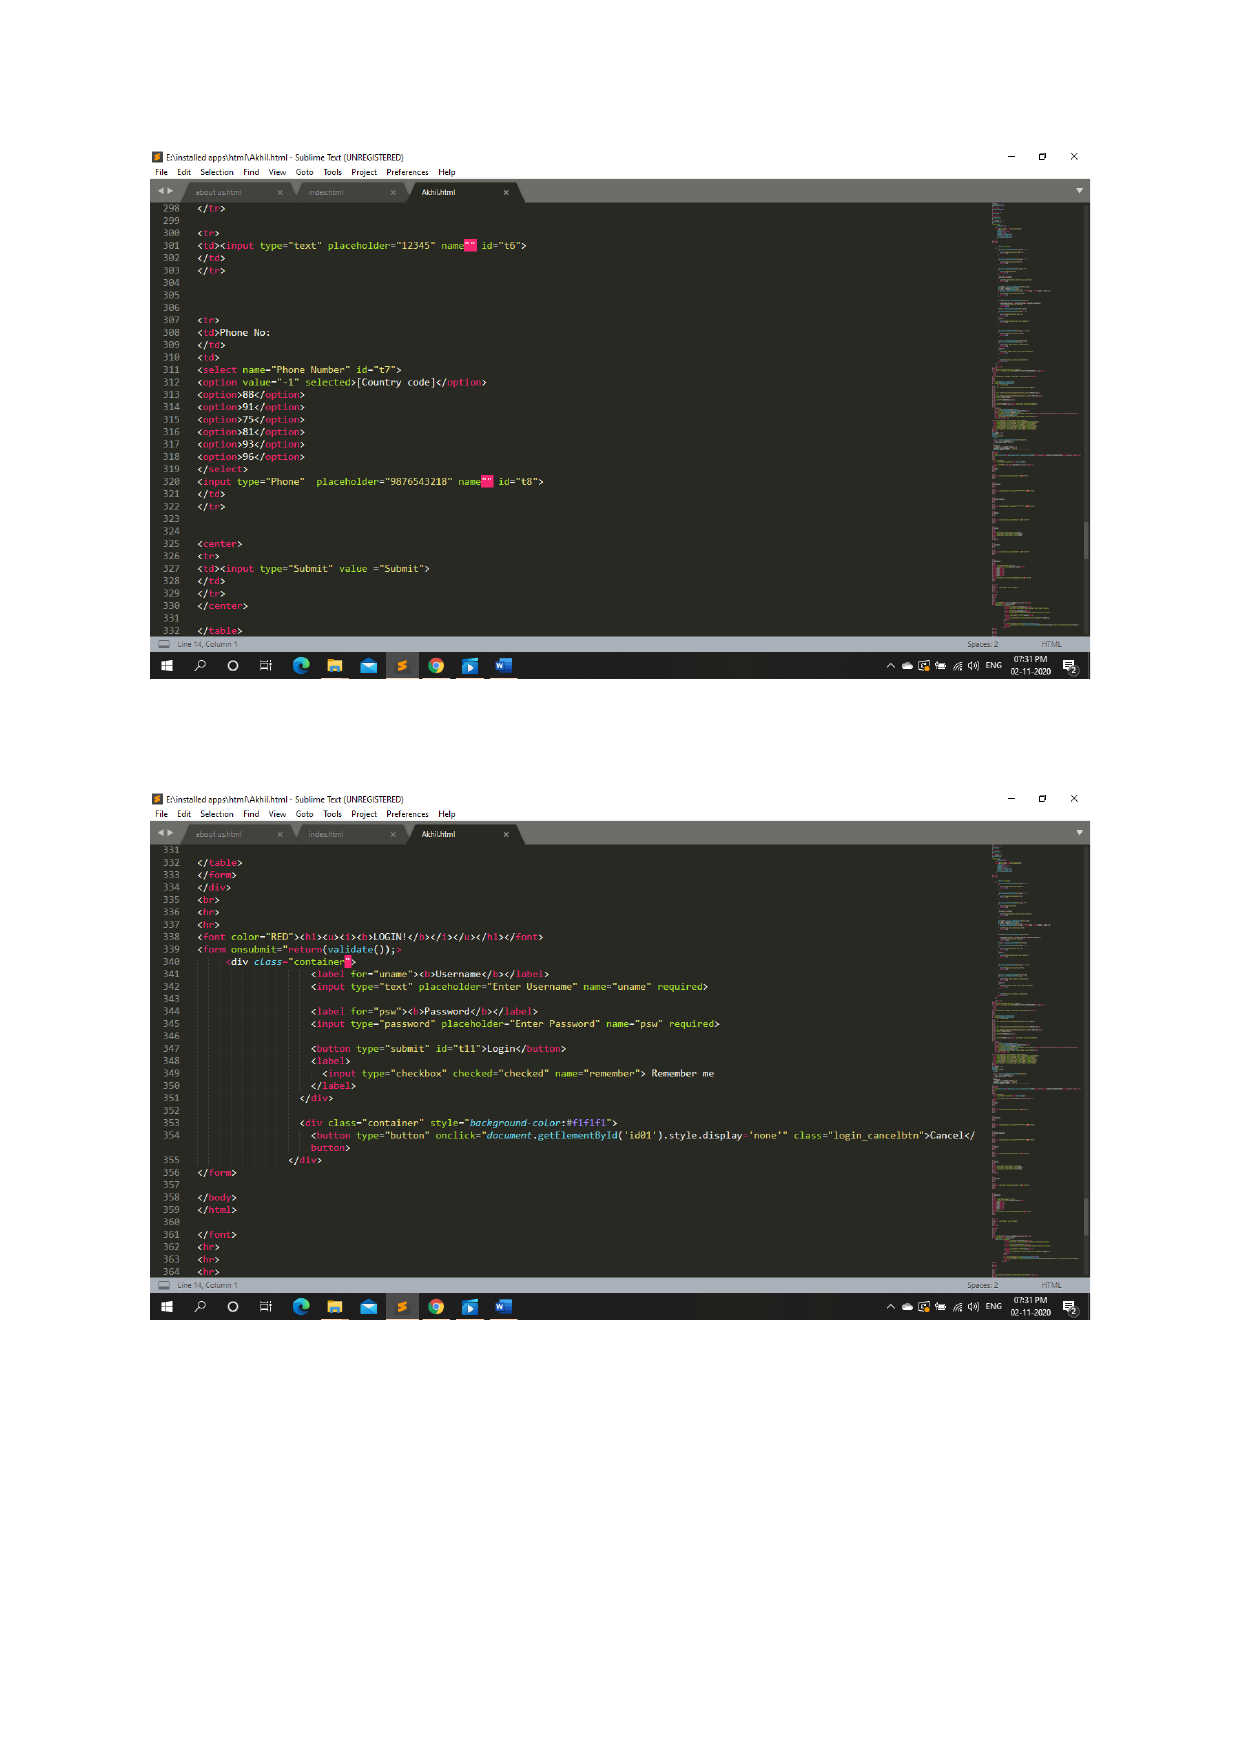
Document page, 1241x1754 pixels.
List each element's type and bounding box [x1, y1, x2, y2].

picture [150, 150, 1091, 679]
picture [150, 791, 1091, 1320]
